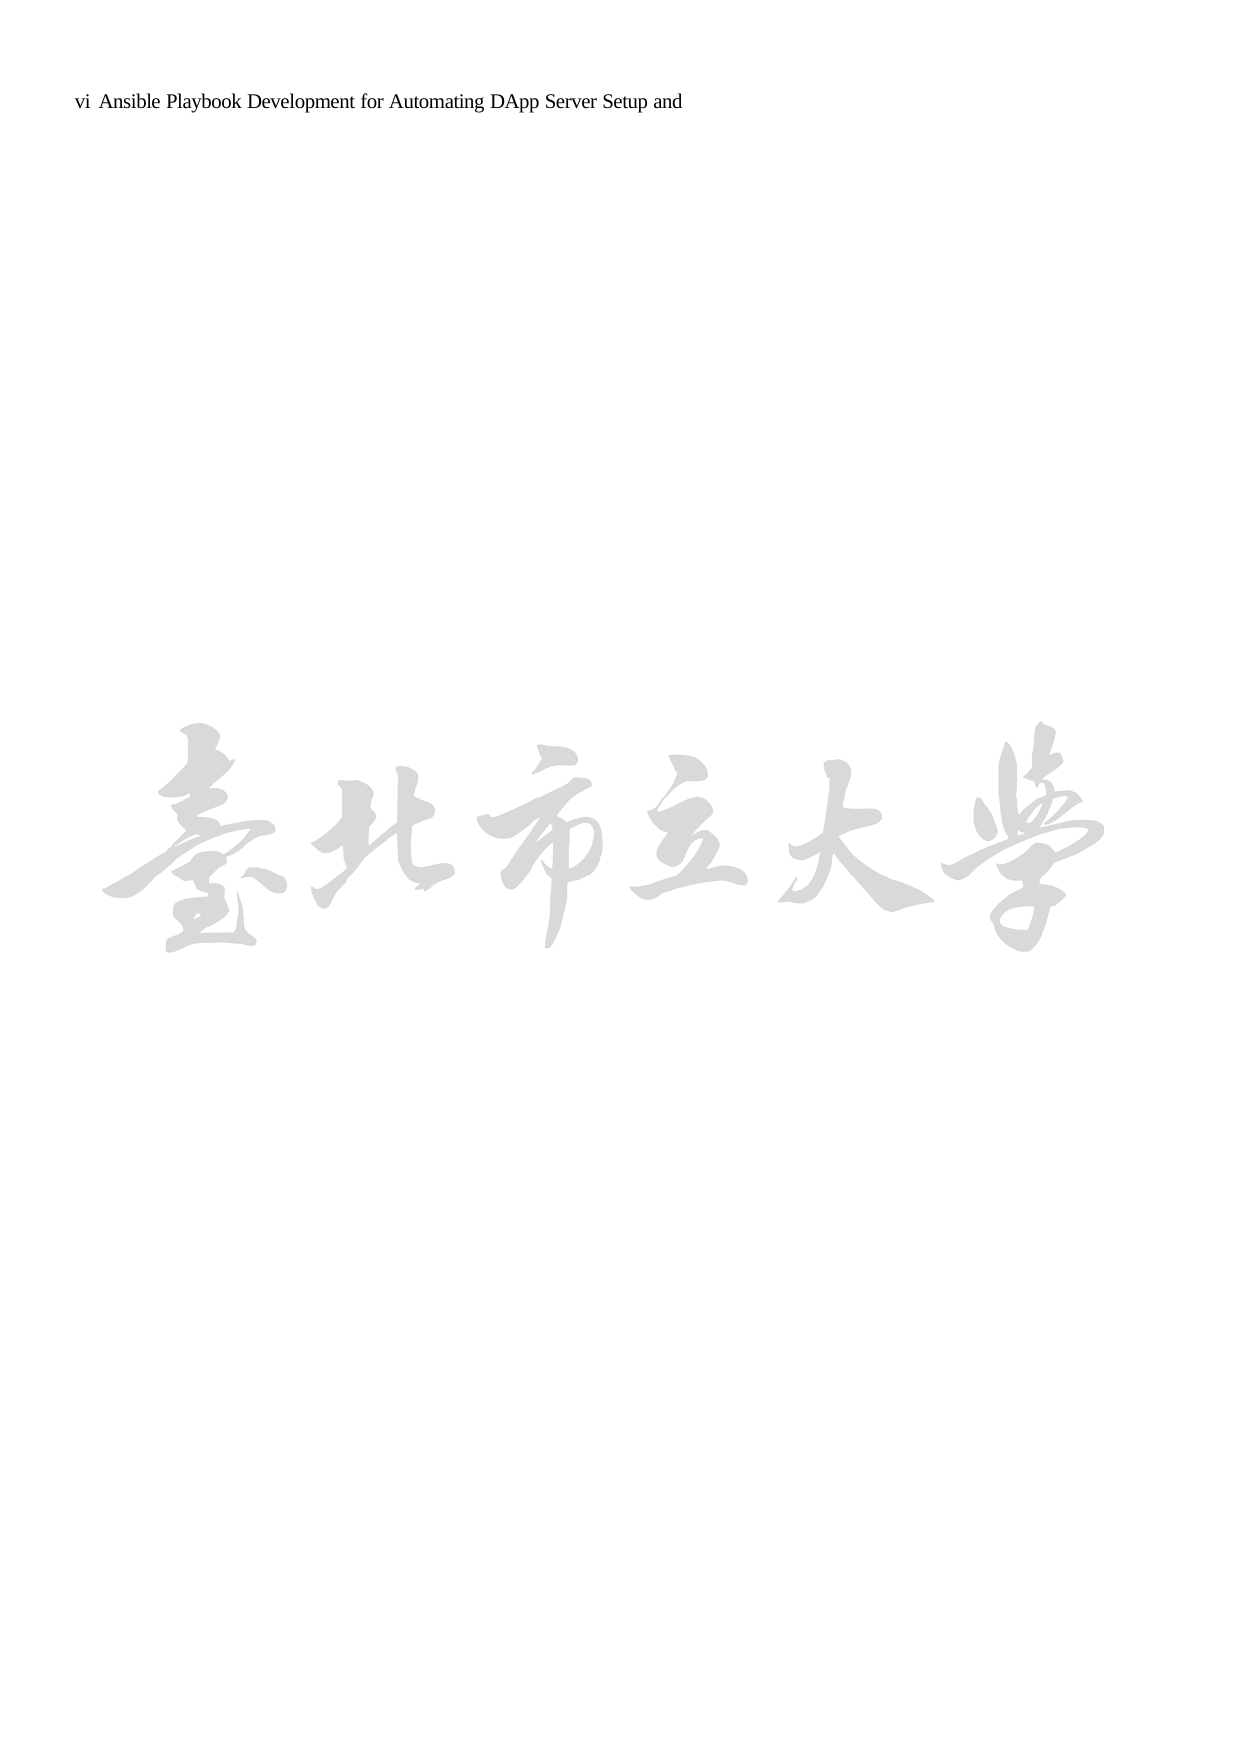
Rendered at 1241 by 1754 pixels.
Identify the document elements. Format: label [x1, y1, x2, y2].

picture [102, 720, 1104, 953]
